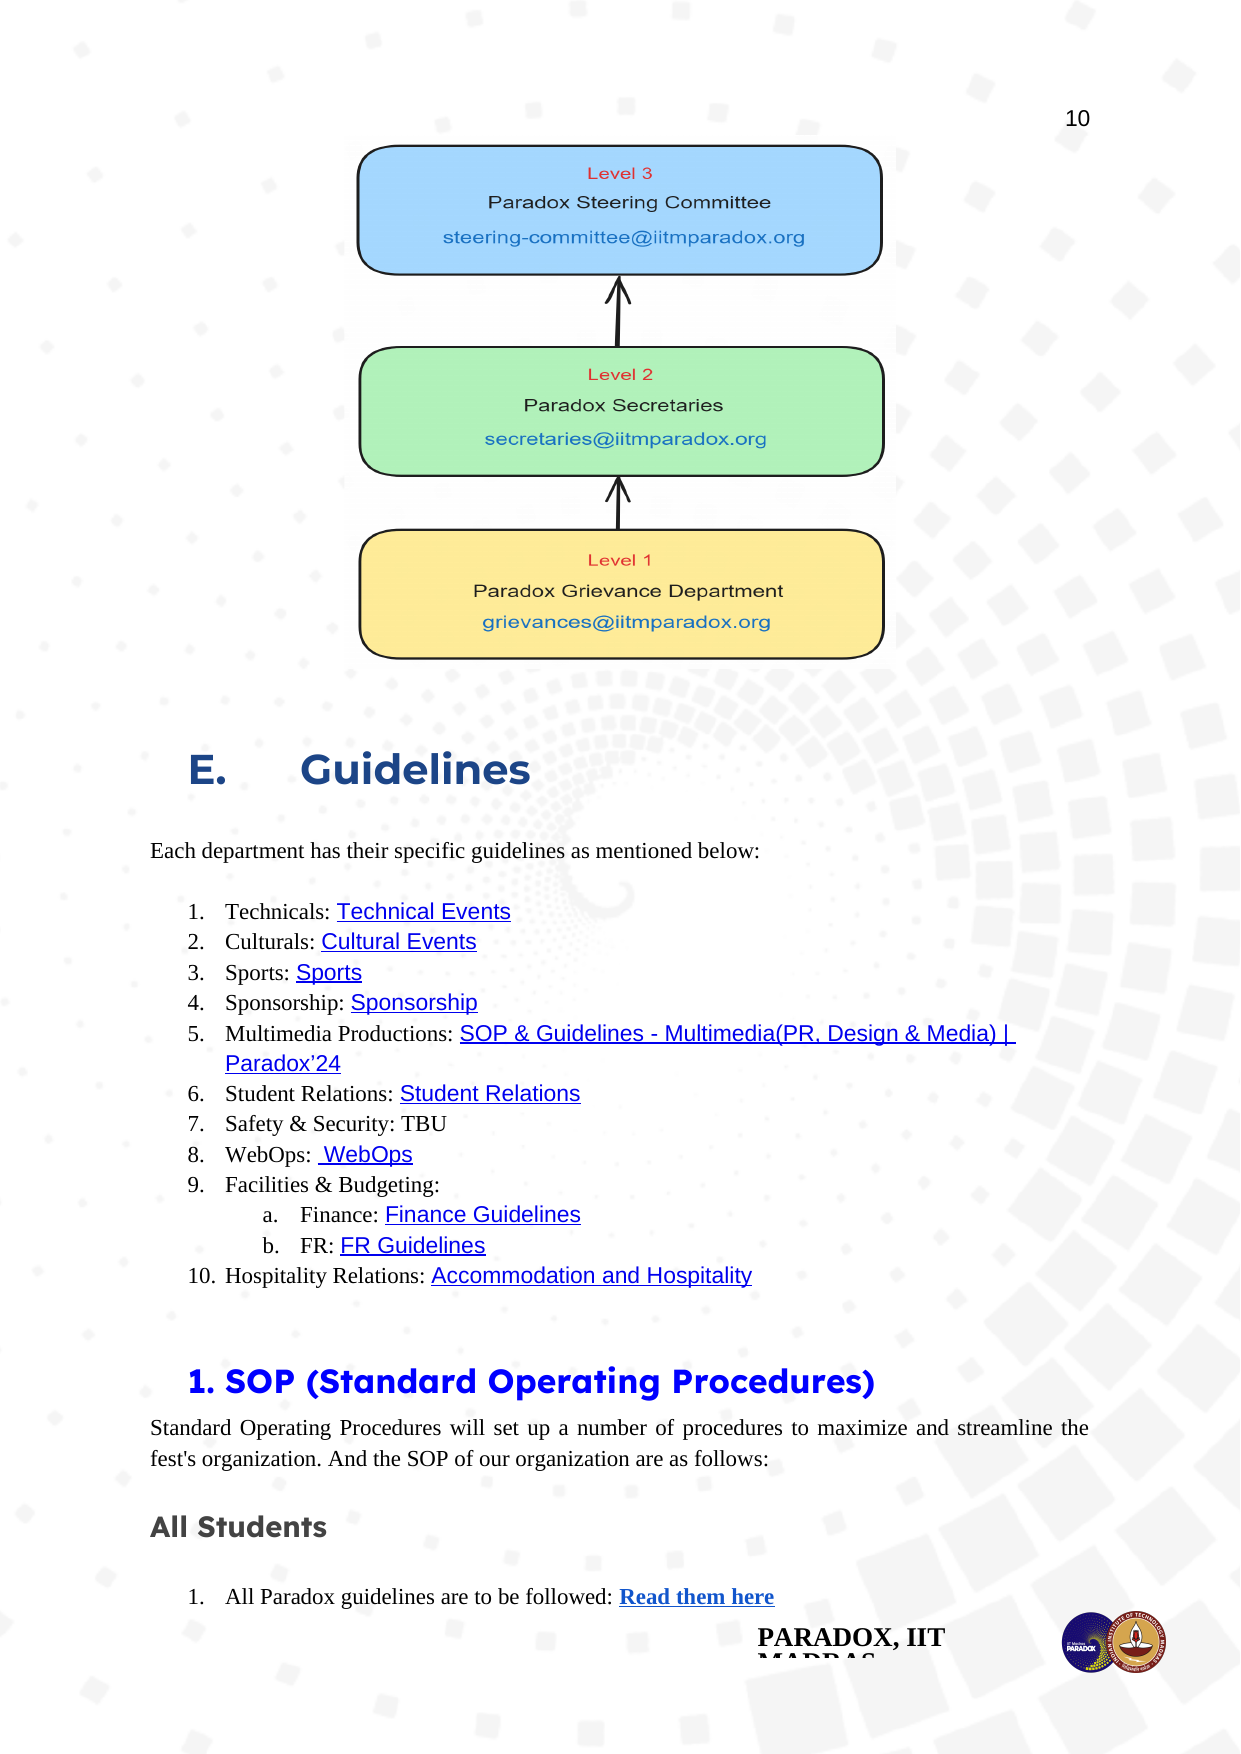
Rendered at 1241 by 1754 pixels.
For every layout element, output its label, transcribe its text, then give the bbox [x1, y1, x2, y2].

subtitle Guidelines [187, 744, 1090, 795]
text Each department has their specific guidelines as mentioned below: [150, 837, 1090, 864]
list FR: FR Guidelines [262, 1232, 1090, 1258]
list Multimedia Productions: SOP & Guidelines - Multimedia(PR, Design & Media) | Paradox’24 [187, 1019, 1090, 1076]
list Technicals: Technical Events [187, 898, 1090, 924]
list WebOps: WebOps [187, 1141, 1090, 1167]
list Finance: Finance Guidelines [262, 1201, 1090, 1228]
list Sports: Sports [187, 959, 1090, 985]
picture [344, 135, 896, 669]
subtitle All Students [150, 1508, 1090, 1544]
text Standard Operating Procedures will set up a number of procedures to maximize and streamline the fest's organization. And the SOP of our organization are as follows: [150, 1414, 1090, 1471]
subtitle SOP (Standard Operating Procedures) [187, 1360, 1090, 1402]
list Facilities & Budgeting: [187, 1171, 1090, 1197]
list Sponsorship: Sponsorship [187, 989, 1090, 1016]
list Safety & Security: TBU [187, 1110, 1090, 1137]
list Student Relations: Student Relations [187, 1080, 1090, 1106]
list Hospitality Relations: Accommodation and Hospitality [187, 1262, 1090, 1288]
list Culturals: Cultural Events [187, 928, 1090, 955]
list All Paradox guidelines are to be followed: Read them here [187, 1583, 1090, 1609]
picture [1061, 1611, 1166, 1673]
